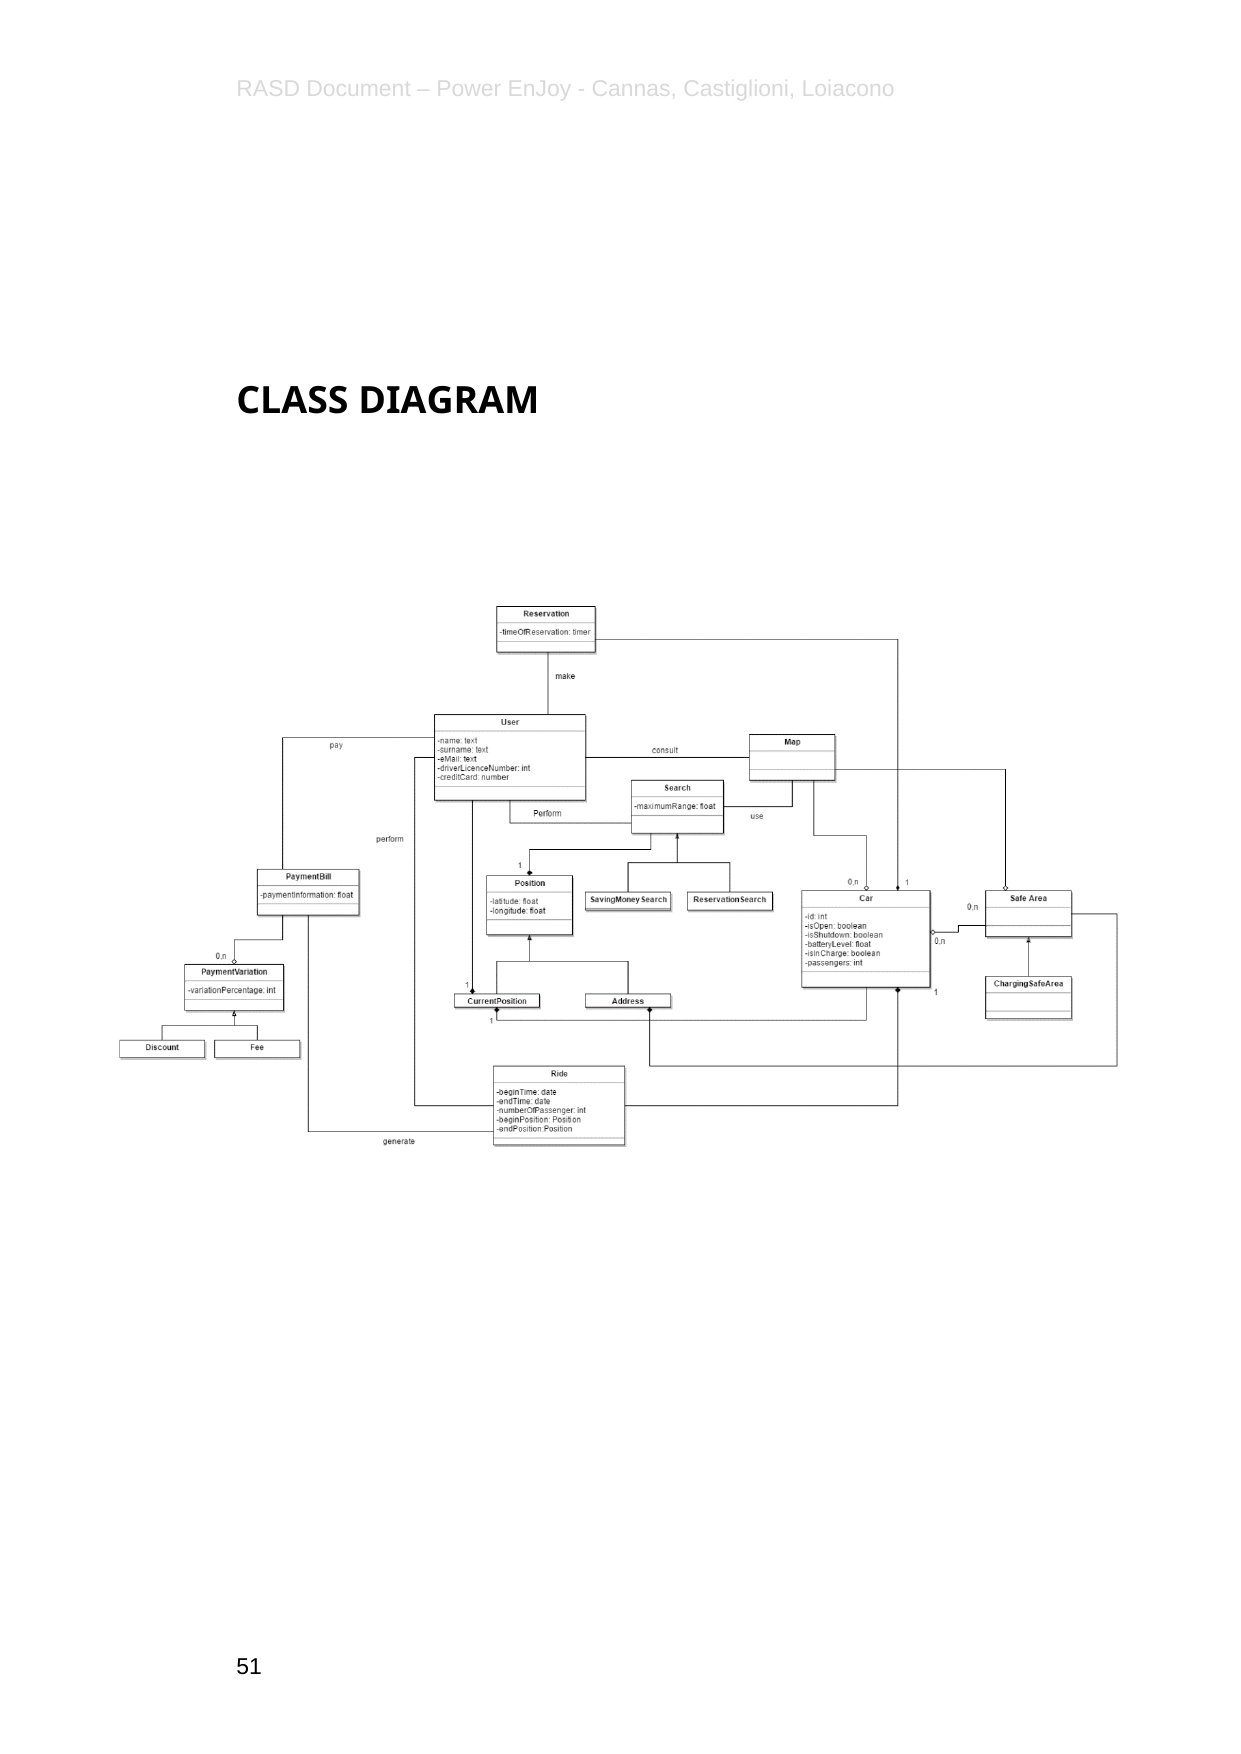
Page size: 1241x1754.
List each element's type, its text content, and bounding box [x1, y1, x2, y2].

subtitle CLASS DIAGRAM [236, 374, 1004, 425]
picture [118, 605, 1119, 1146]
